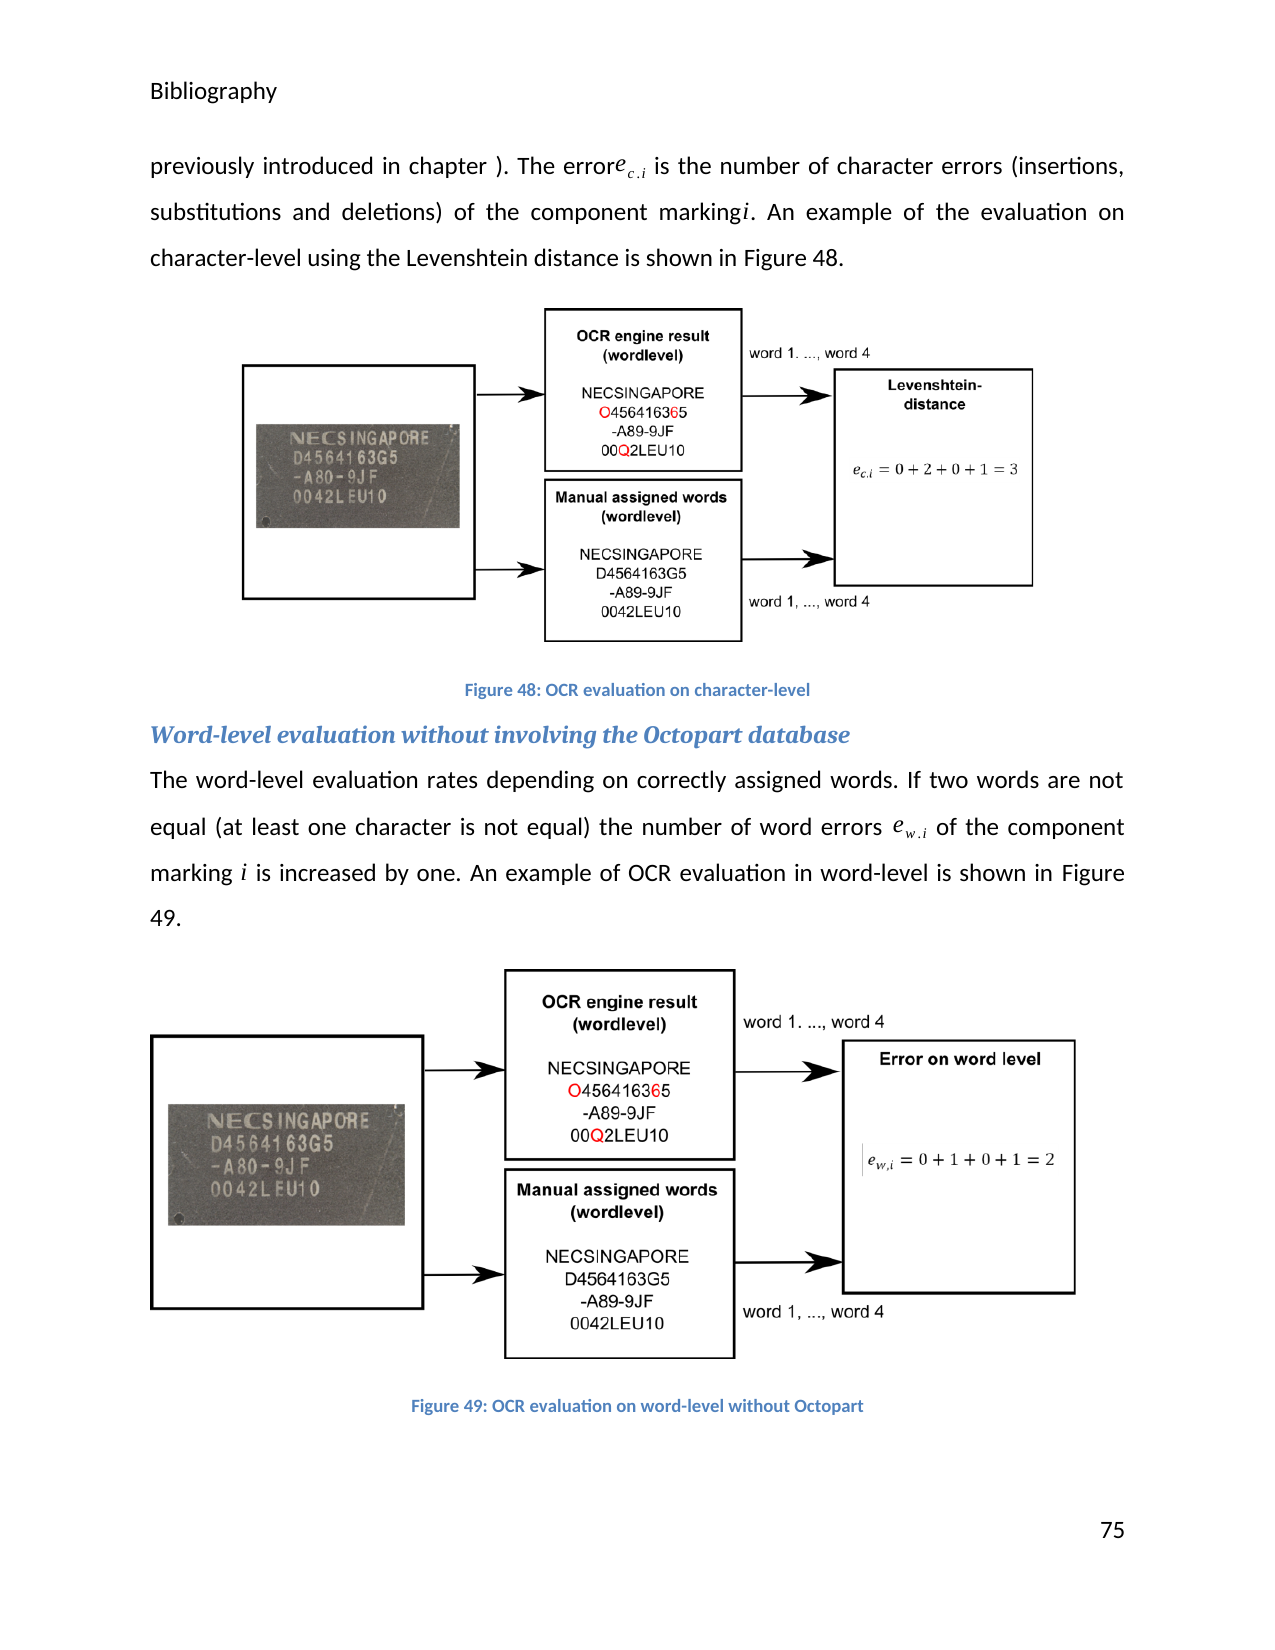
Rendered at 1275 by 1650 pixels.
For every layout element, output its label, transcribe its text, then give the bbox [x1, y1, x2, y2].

picture [150, 969, 1076, 1359]
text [150, 150, 1125, 273]
text Figure 48: OCR evaluation on character-level [150, 678, 1125, 701]
subtitle Word-level evaluation without involving the Octopart database [150, 721, 1125, 750]
text Figure 49: OCR evaluation on word-level without Octopart [150, 1394, 1125, 1417]
text The word-level evaluation rates depending on correctly assigned words. If two words are not equal (at least one character is not equal) the number of word errors of the component marking is increased by one. An example of OCR evaluation in word-level is shown in Figure 49. [150, 764, 1125, 933]
picture [241, 308, 1034, 642]
